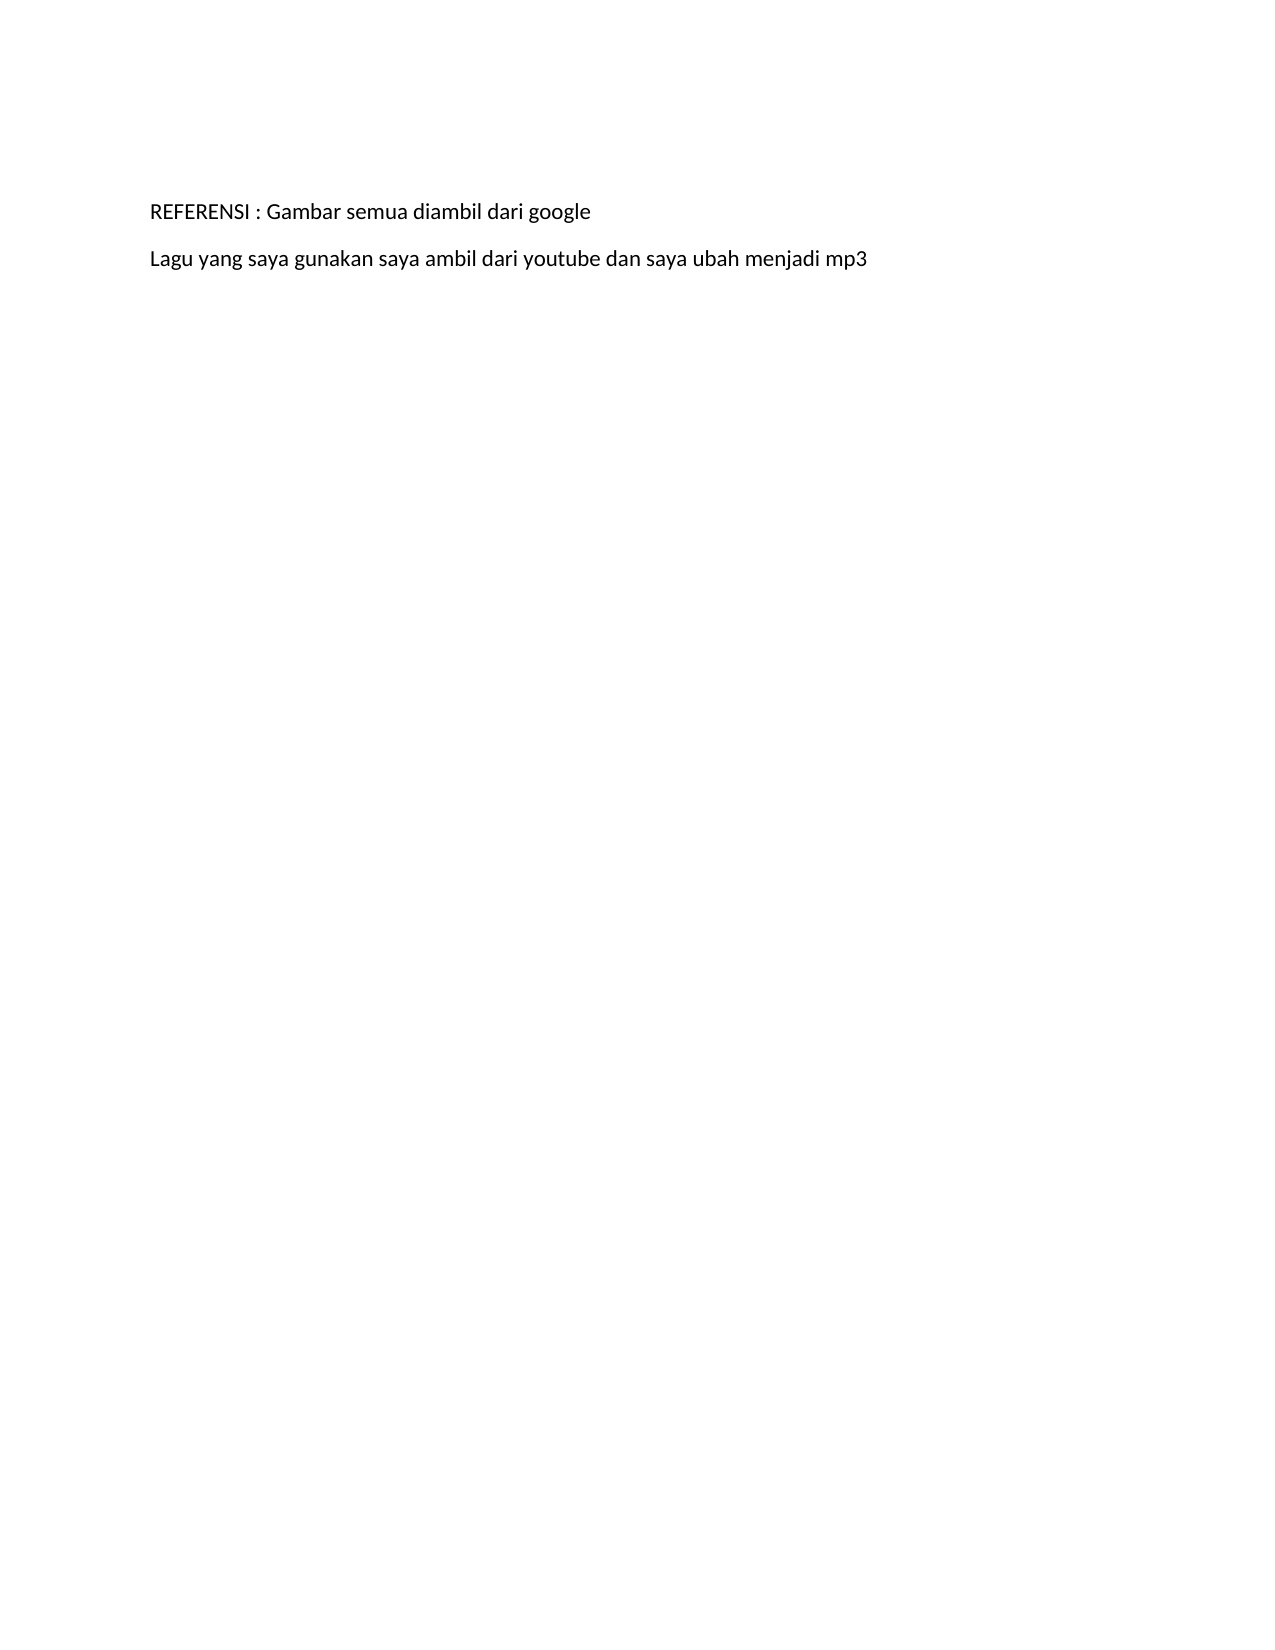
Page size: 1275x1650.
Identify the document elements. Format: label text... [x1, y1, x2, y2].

text REFERENSI : Gambar semua diambil dari google [150, 197, 1125, 225]
text Lagu yang saya gunakan saya ambil dari youtube dan saya ubah menjadi mp3 [150, 244, 1125, 272]
